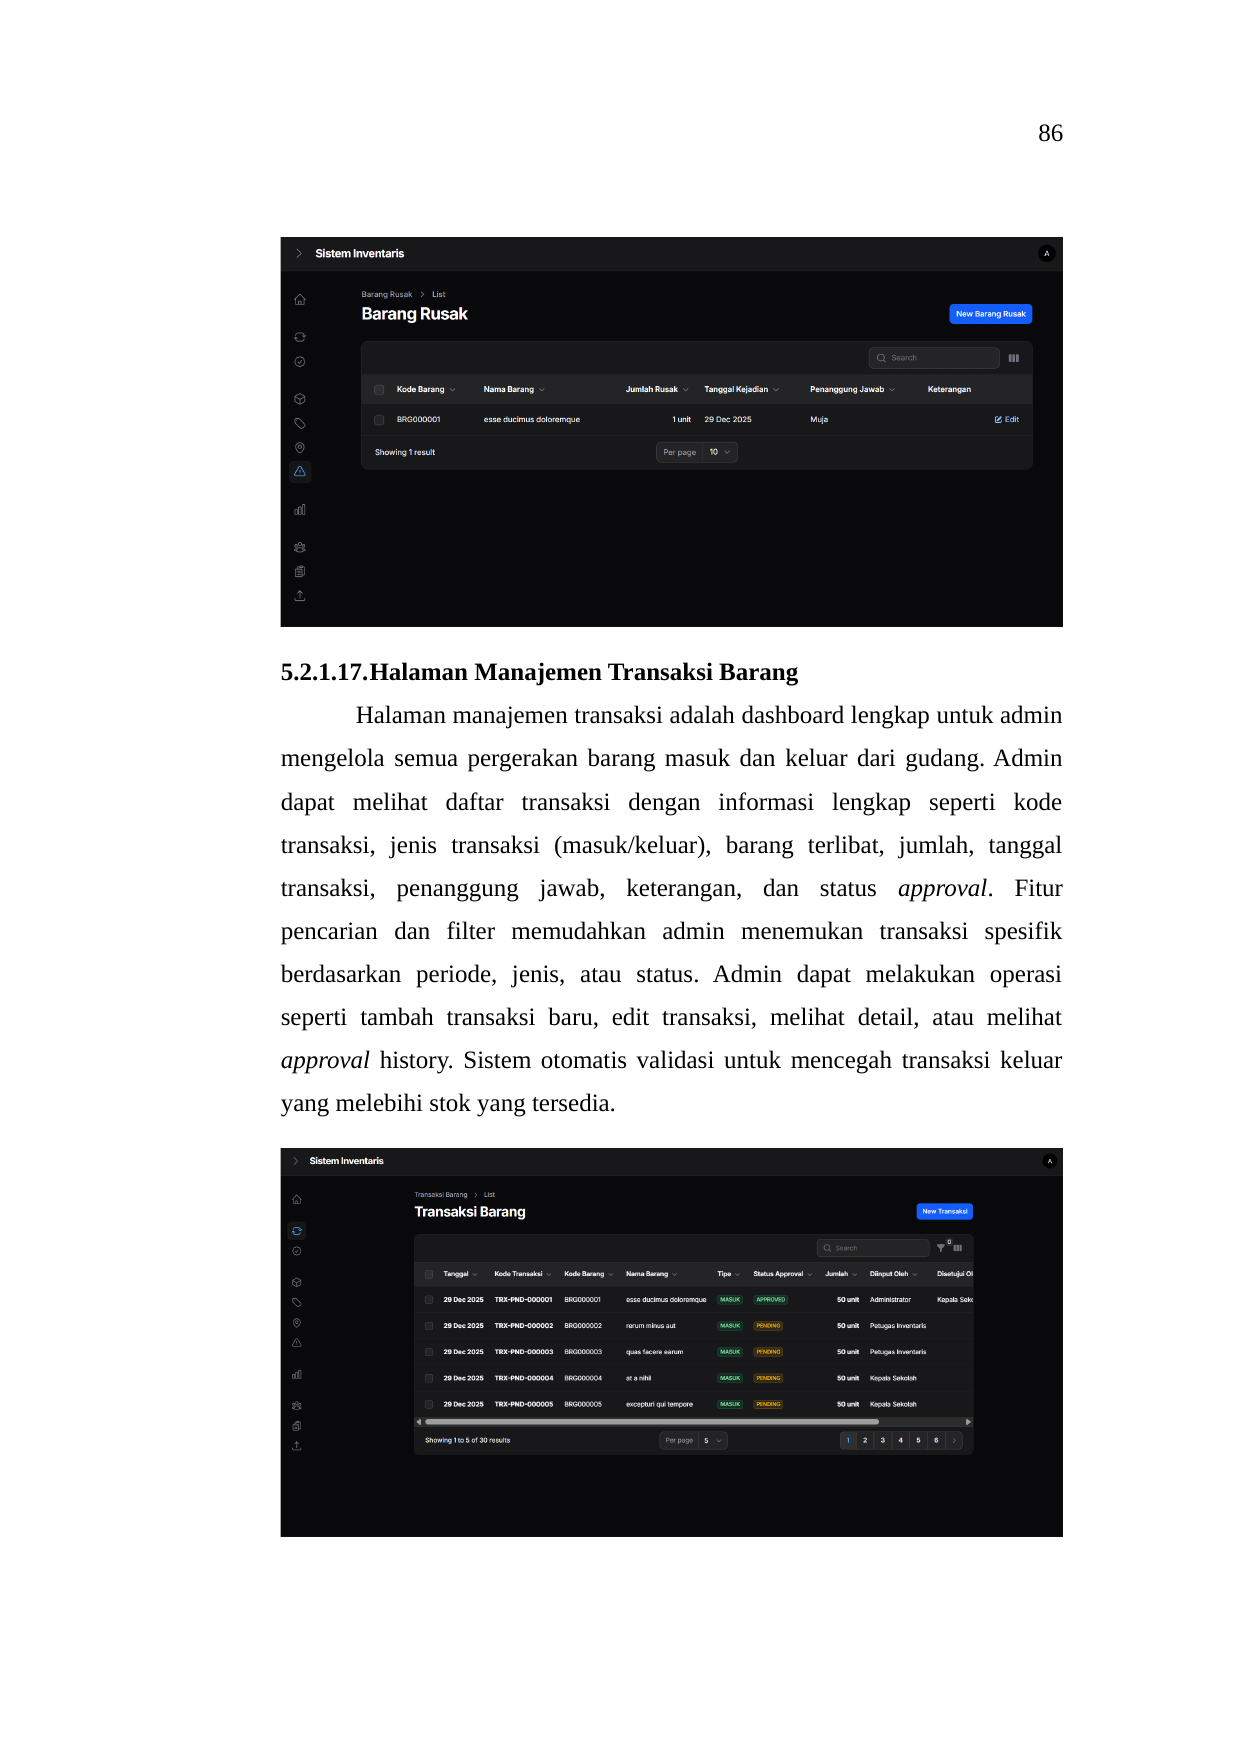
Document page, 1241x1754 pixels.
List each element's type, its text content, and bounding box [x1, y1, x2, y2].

subtitle Halaman Manajemen Transaksi Barang [281, 657, 1063, 686]
picture [280, 1148, 1063, 1537]
text Halaman manajemen transaksi adalah dashboard lengkap untuk admin mengelola semua pergerakan barang masuk dan keluar dari gudang. Admin dapat melihat daftar transaksi dengan informasi lengkap seperti kode transaksi, jenis transaksi (masuk/keluar), barang terlibat, jumlah, tanggal transaksi, penanggung jawab, keterangan, dan status approval. Fitur pencarian dan filter memudahkan admin menemukan transaksi spesifik berdasarkan periode, jenis, atau status. Admin dapat melakukan operasi seperti tambah transaksi baru, edit transaksi, melihat detail, atau melihat approval history. Sistem otomatis validasi untuk mencegah transaksi keluar yang melebihi stok yang tersedia. [281, 700, 1063, 1117]
picture [280, 237, 1063, 627]
